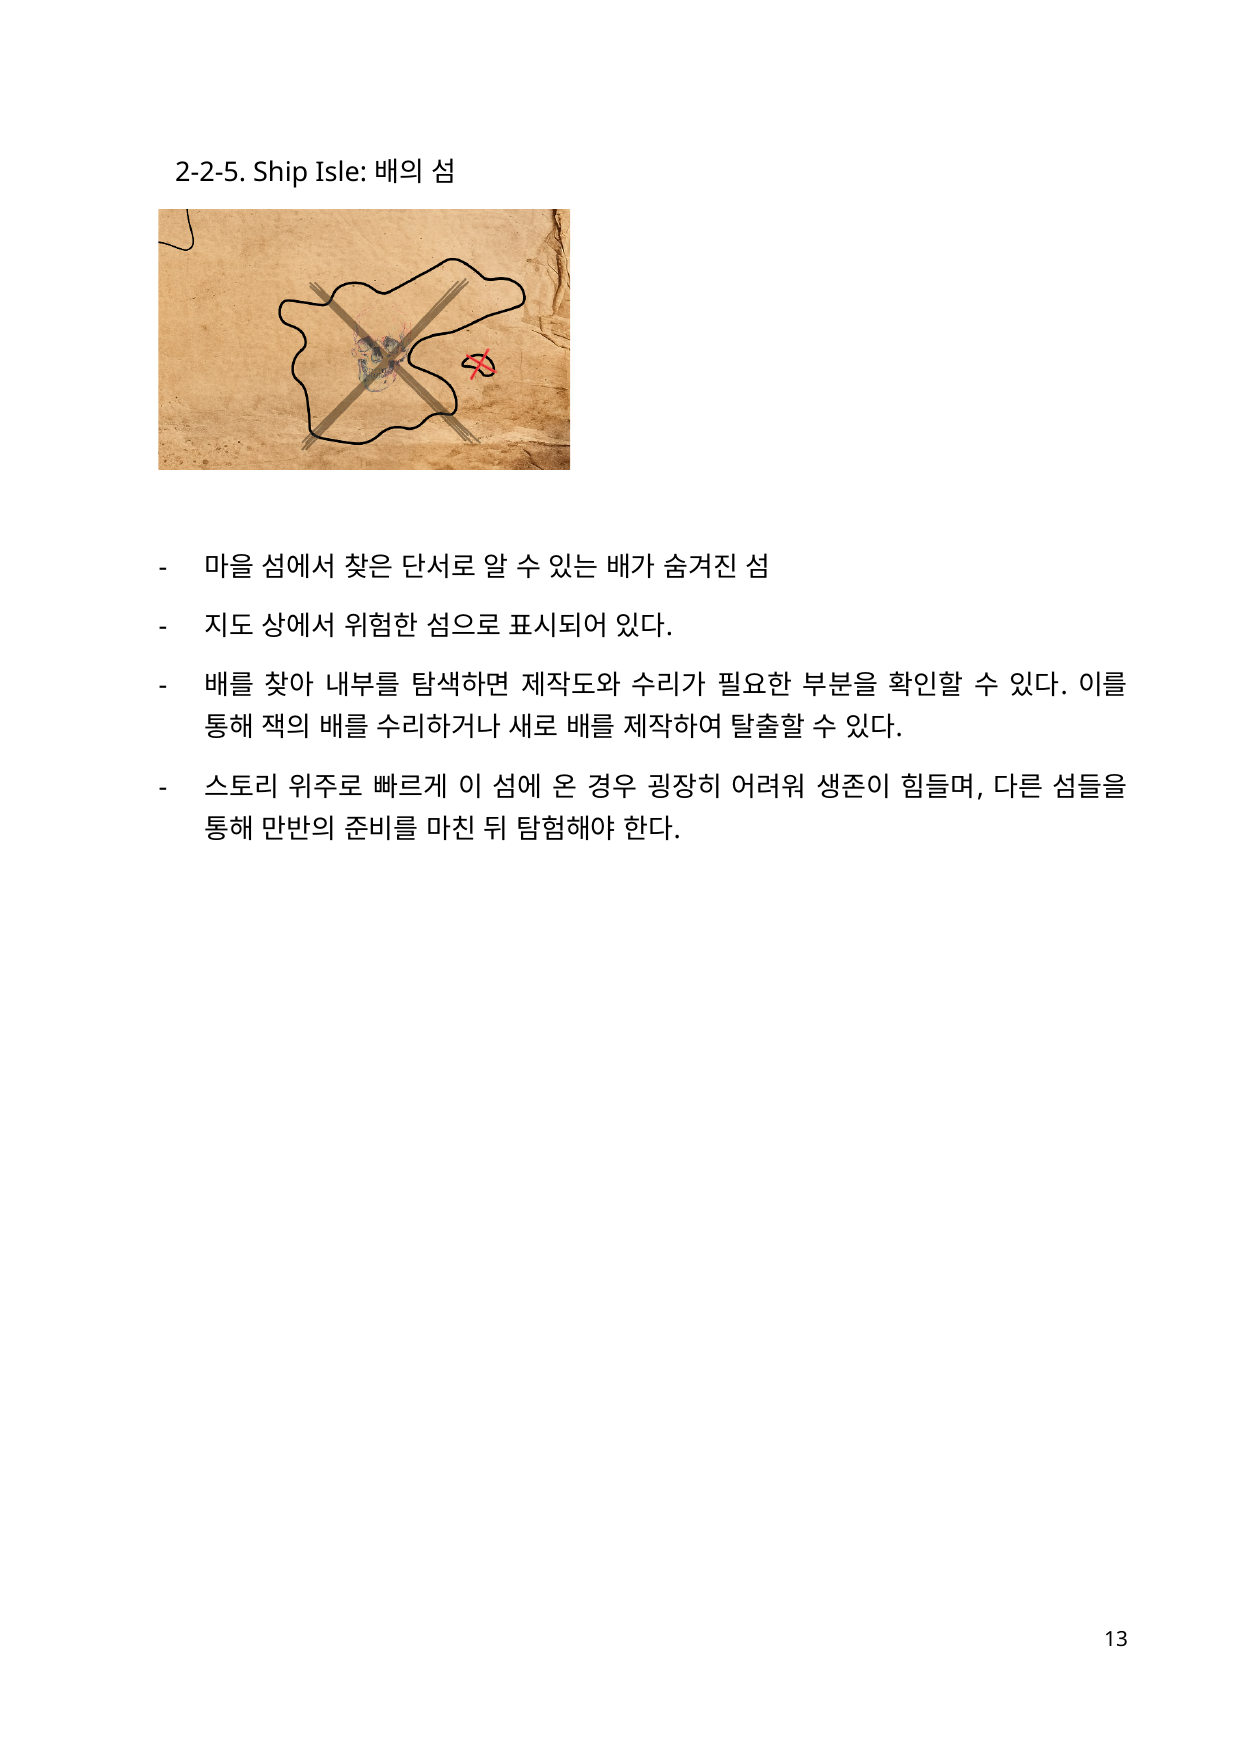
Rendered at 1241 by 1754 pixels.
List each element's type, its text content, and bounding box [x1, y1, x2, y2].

subtitle 2-2-5. Ship Isle: 배의 섬 [175, 150, 1128, 189]
list 배를 찾아 내부를 탐색하면 제작도와 수리가 필요한 부분을 확인할 수 있다. 이를 통해 잭의 배를 수리하거나 새로 배를 제작하여 탈출할 수 있다. [158, 663, 1128, 745]
list 지도 상에서 위험한 섬으로 표시되어 있다. [158, 604, 1128, 643]
picture [158, 209, 571, 470]
list 마을 섬에서 찾은 단서로 알 수 있는 배가 숨겨진 섬 [158, 544, 1128, 584]
list 스토리 위주로 빠르게 이 섬에 온 경우 굉장히 어려워 생존이 힘들며, 다른 섬들을 통해 만반의 준비를 마친 뒤 탐험해야 한다. [158, 764, 1128, 846]
